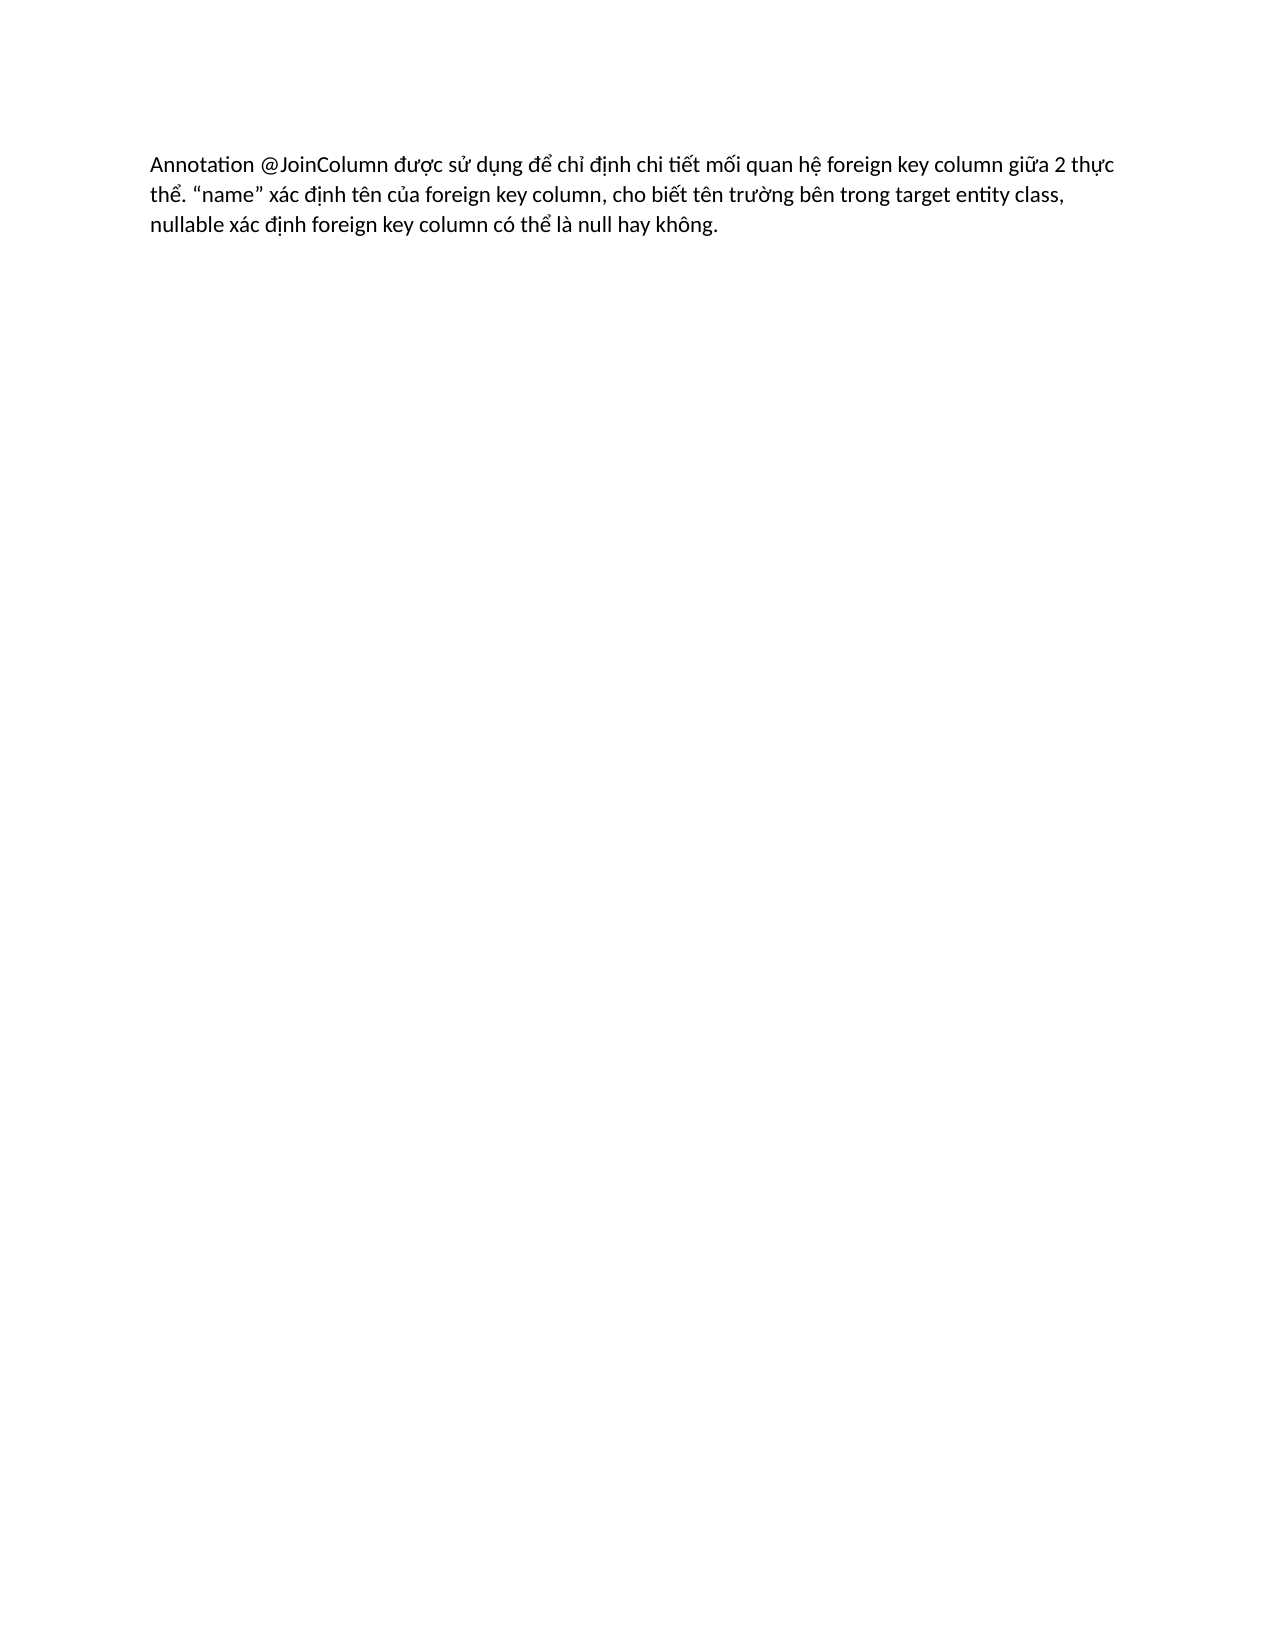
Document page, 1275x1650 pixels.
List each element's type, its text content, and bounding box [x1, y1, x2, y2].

text Annotation @JoinColumn được sử dụng để chỉ định chi tiết mối quan hệ foreign key column giữa 2 thực thể. “name” xác định tên của foreign key column, cho biết tên trường bên trong target entity class, nullable xác định foreign key column có thể là null hay không. [150, 150, 1125, 238]
